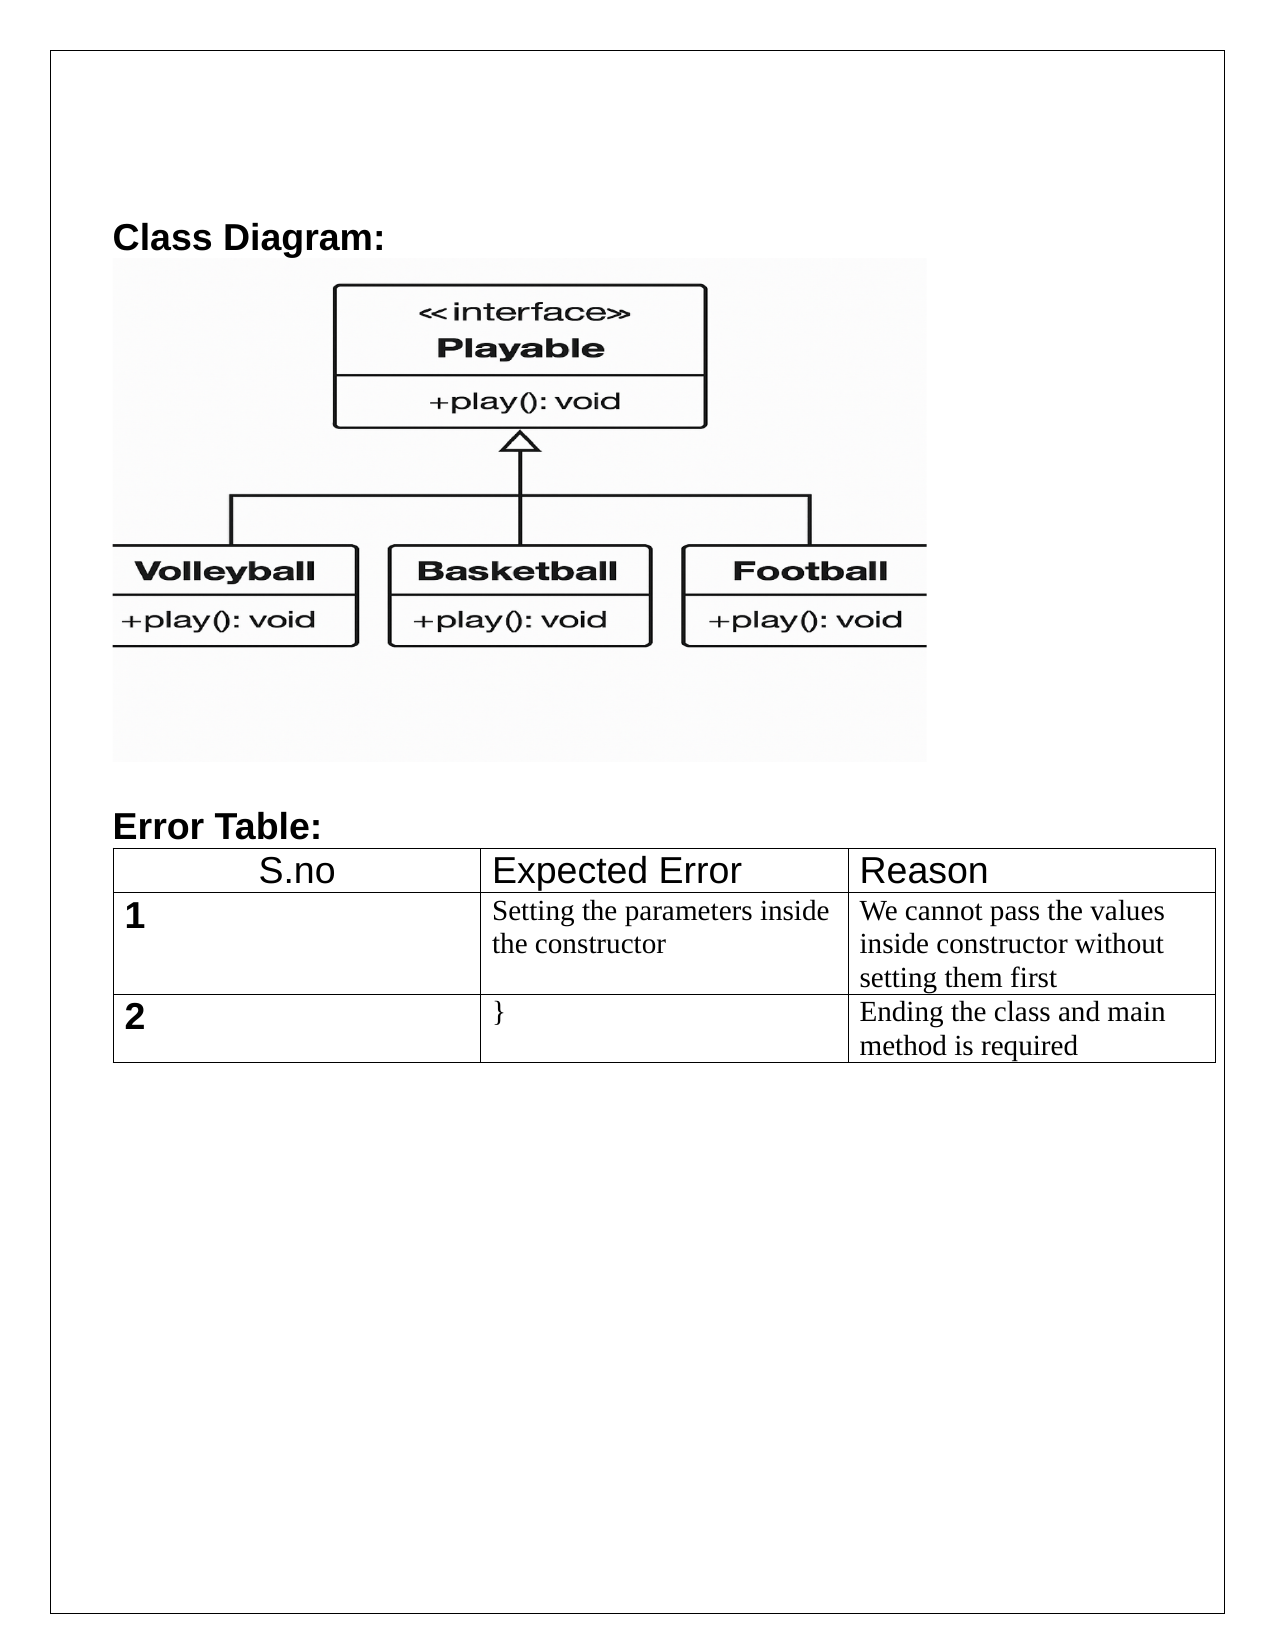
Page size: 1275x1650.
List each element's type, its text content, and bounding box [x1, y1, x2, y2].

table_cell } [481, 995, 848, 1062]
list Class Diagram: [112, 216, 1193, 259]
table_cell Setting the parameters inside the constructor [481, 893, 848, 993]
table_header Reason [849, 849, 1215, 892]
table_cell 2 [114, 995, 480, 1062]
table_cell Ending the class and main method is required [849, 995, 1215, 1062]
list Error Table: [112, 804, 1193, 848]
table_header Expected Error [481, 849, 848, 892]
table_header S.no [114, 849, 480, 892]
picture [112, 258, 927, 762]
table_cell We cannot pass the values inside constructor without setting them first [849, 893, 1215, 993]
table_cell 1 [114, 893, 480, 993]
